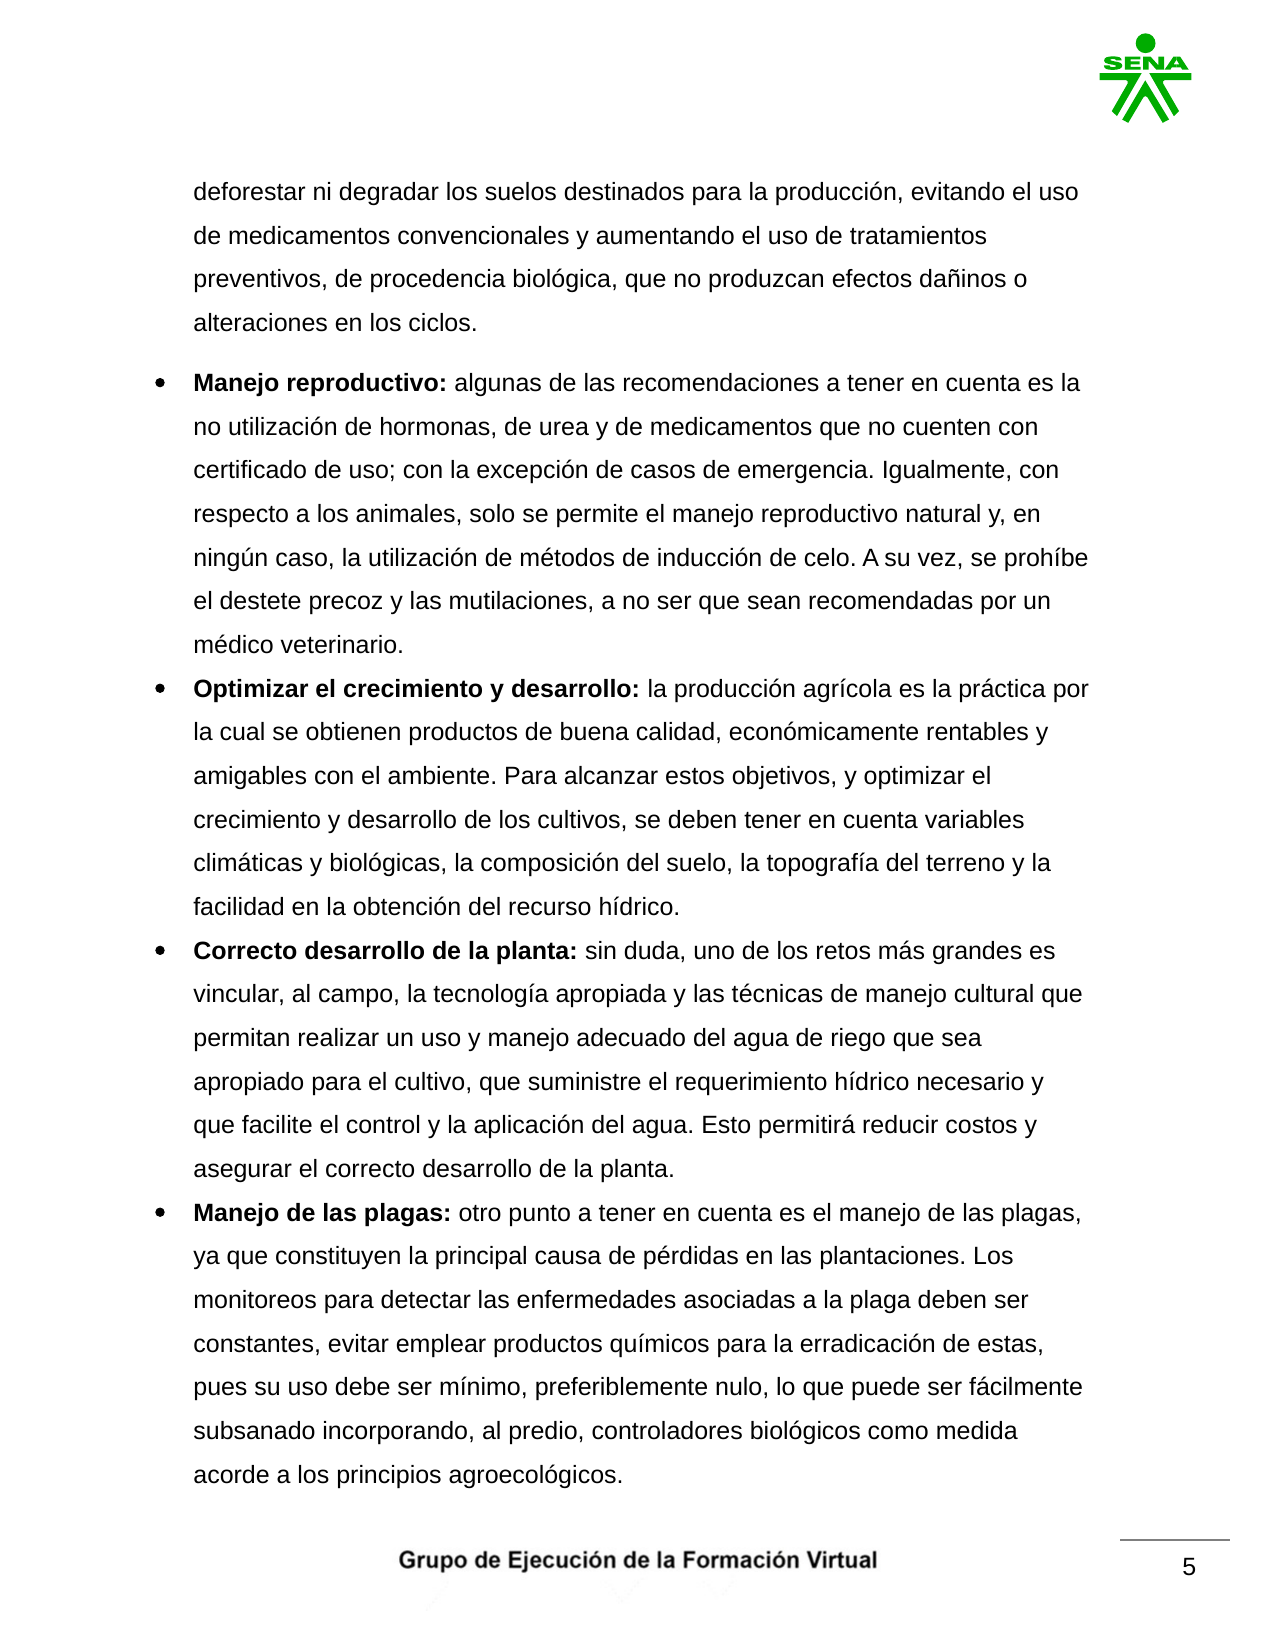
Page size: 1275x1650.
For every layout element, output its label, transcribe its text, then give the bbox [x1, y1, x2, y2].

list Manejo de las plagas: otro punto a tener en cuenta es el manejo de las plagas, ya que constituyen la principal causa de pérdidas en las plantaciones. Los monitoreos para detectar las enfermedades asociadas a la plaga deben ser constantes, evitar emplear productos químicos para la erradicación de estas, pues su uso debe ser mínimo, preferiblemente nulo, lo que puede ser fácilmente subsanado incorporando, al predio, controladores biológicos como medida acorde a los principios agroecológicos. [156, 1198, 1090, 1488]
list Correcto desarrollo de la planta: sin duda, uno de los retos más grandes es vincular, al campo, la tecnología apropiada y las técnicas de manejo cultural que permitan realizar un uso y manejo adecuado del agua de riego que sea apropiado para el cultivo, que suministre el requerimiento hídrico necesario y que facilite el control y la aplicación del agua. Esto permitirá reducir costos y asegurar el correcto desarrollo de la planta. [156, 936, 1090, 1183]
list Manejo reproductivo: algunas de las recomendaciones a tener en cuenta es la no utilización de hormonas, de urea y de medicamentos que no cuenten con certificado de uso; con la excepción de casos de emergencia. Igualmente, con respecto a los animales, solo se permite el manejo reproductivo natural y, en ningún caso, la utilización de métodos de inducción de celo. A su vez, se prohíbe el destete precoz y las mutilaciones, a no ser que sean recomendadas por un médico veterinario. [156, 368, 1090, 659]
list Optimizar el crecimiento y desarrollo: la producción agrícola es la práctica por la cual se obtienen productos de buena calidad, económicamente rentables y amigables con el ambiente. Para alcanzar estos objetivos, y optimizar el crecimiento y desarrollo de los cultivos, se deben tener en cuenta variables climáticas y biológicas, la composición del suelo, la topografía del terreno y la facilidad en la obtención del recurso hídrico. [156, 674, 1090, 921]
picture [0, 1499, 1275, 1611]
